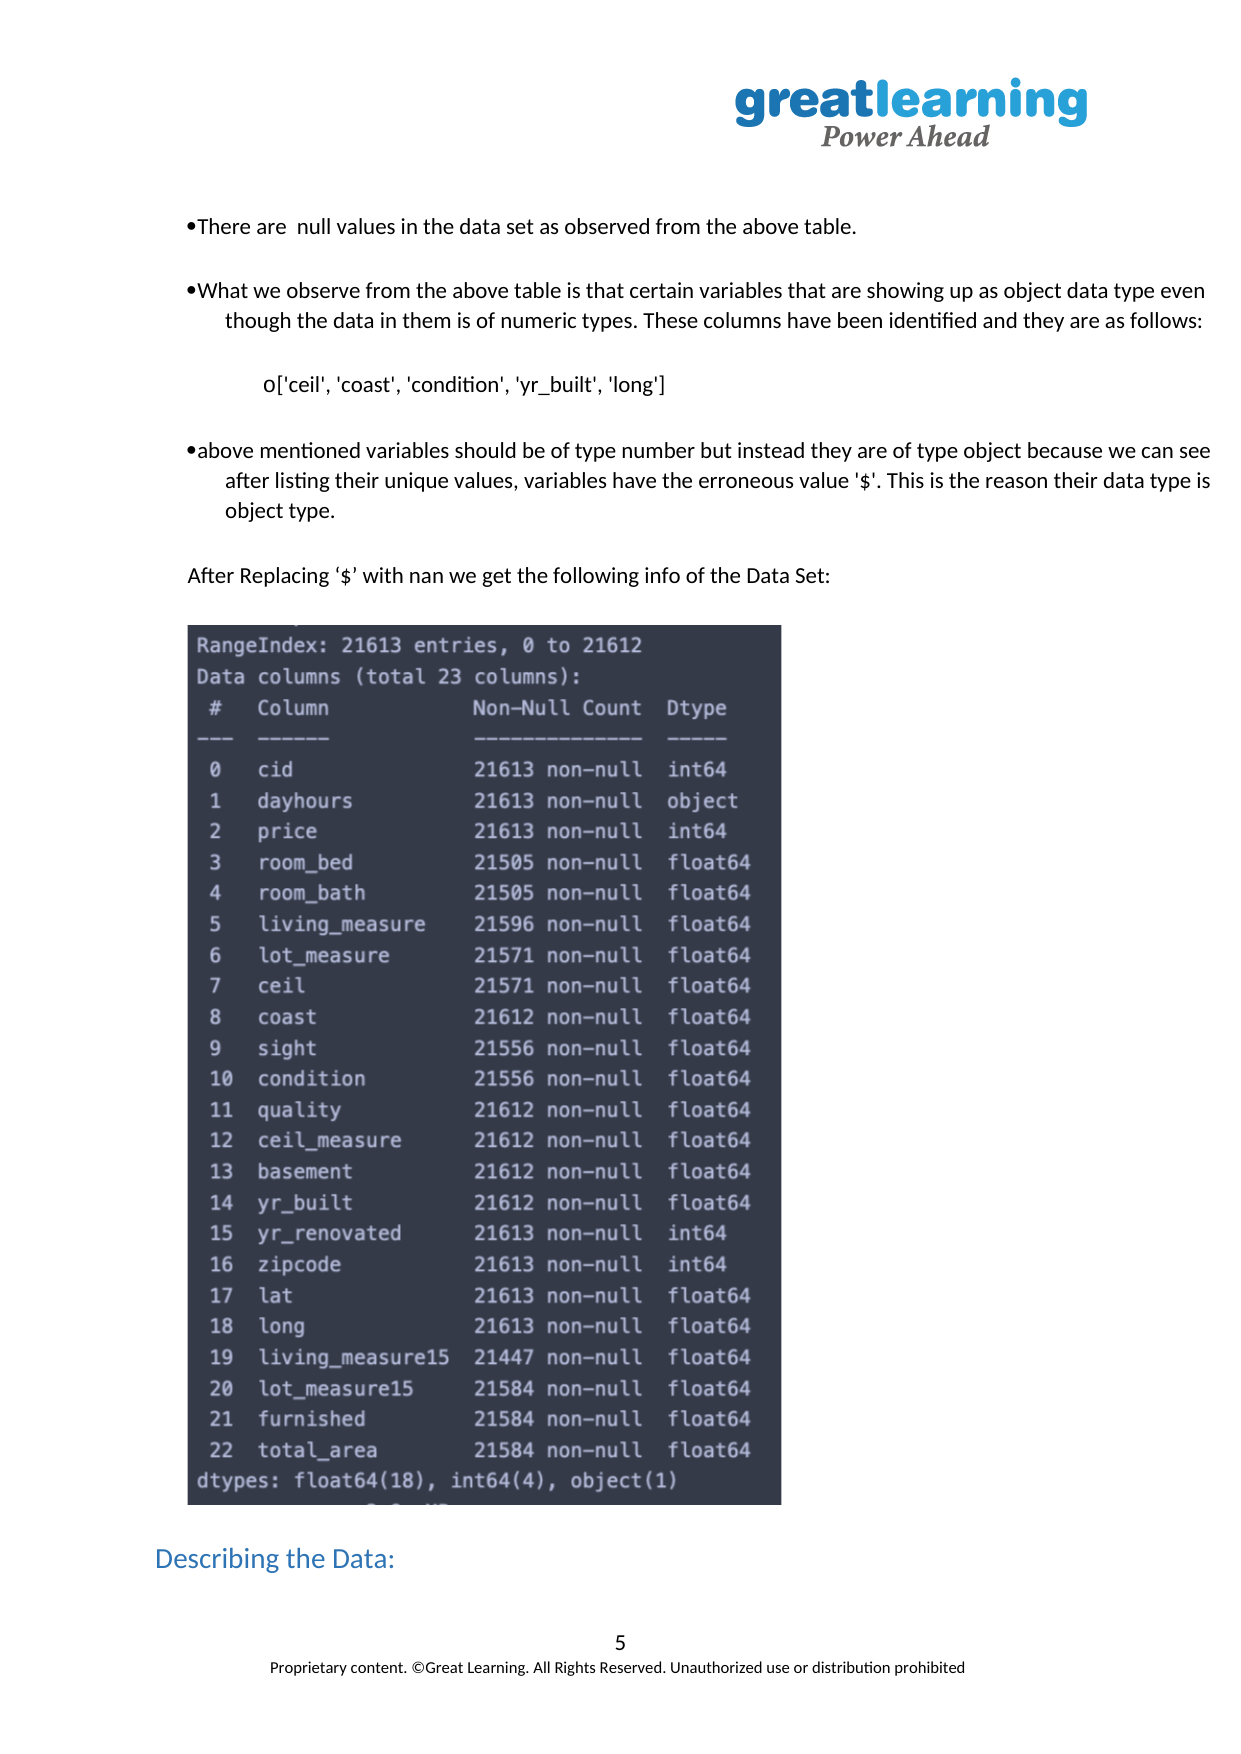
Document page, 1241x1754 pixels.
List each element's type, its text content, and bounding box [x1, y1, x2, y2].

list ['ceil', 'coast', 'condition', 'yr_built', 'long'] [262, 371, 1228, 400]
subtitle Describing the Data: [148, 1540, 1228, 1576]
list What we observe from the above table is that certain variables that are showing up as object data type even though the data in them is of numeric types. These columns have been identified and they are as follows: [187, 276, 1228, 334]
text After Replacing ‘$’ with nan we get the following info of the Data Set: [187, 561, 1228, 589]
list above mentioned variables should be of type number but instead they are of type object because we can see after listing their unique values, variables have the erroneous value '$'. This is the reason their data type is object type. [187, 436, 1228, 524]
list There are null values in the data set as observed from the above table. [187, 212, 1228, 240]
picture [730, 73, 1090, 153]
picture [187, 625, 782, 1505]
